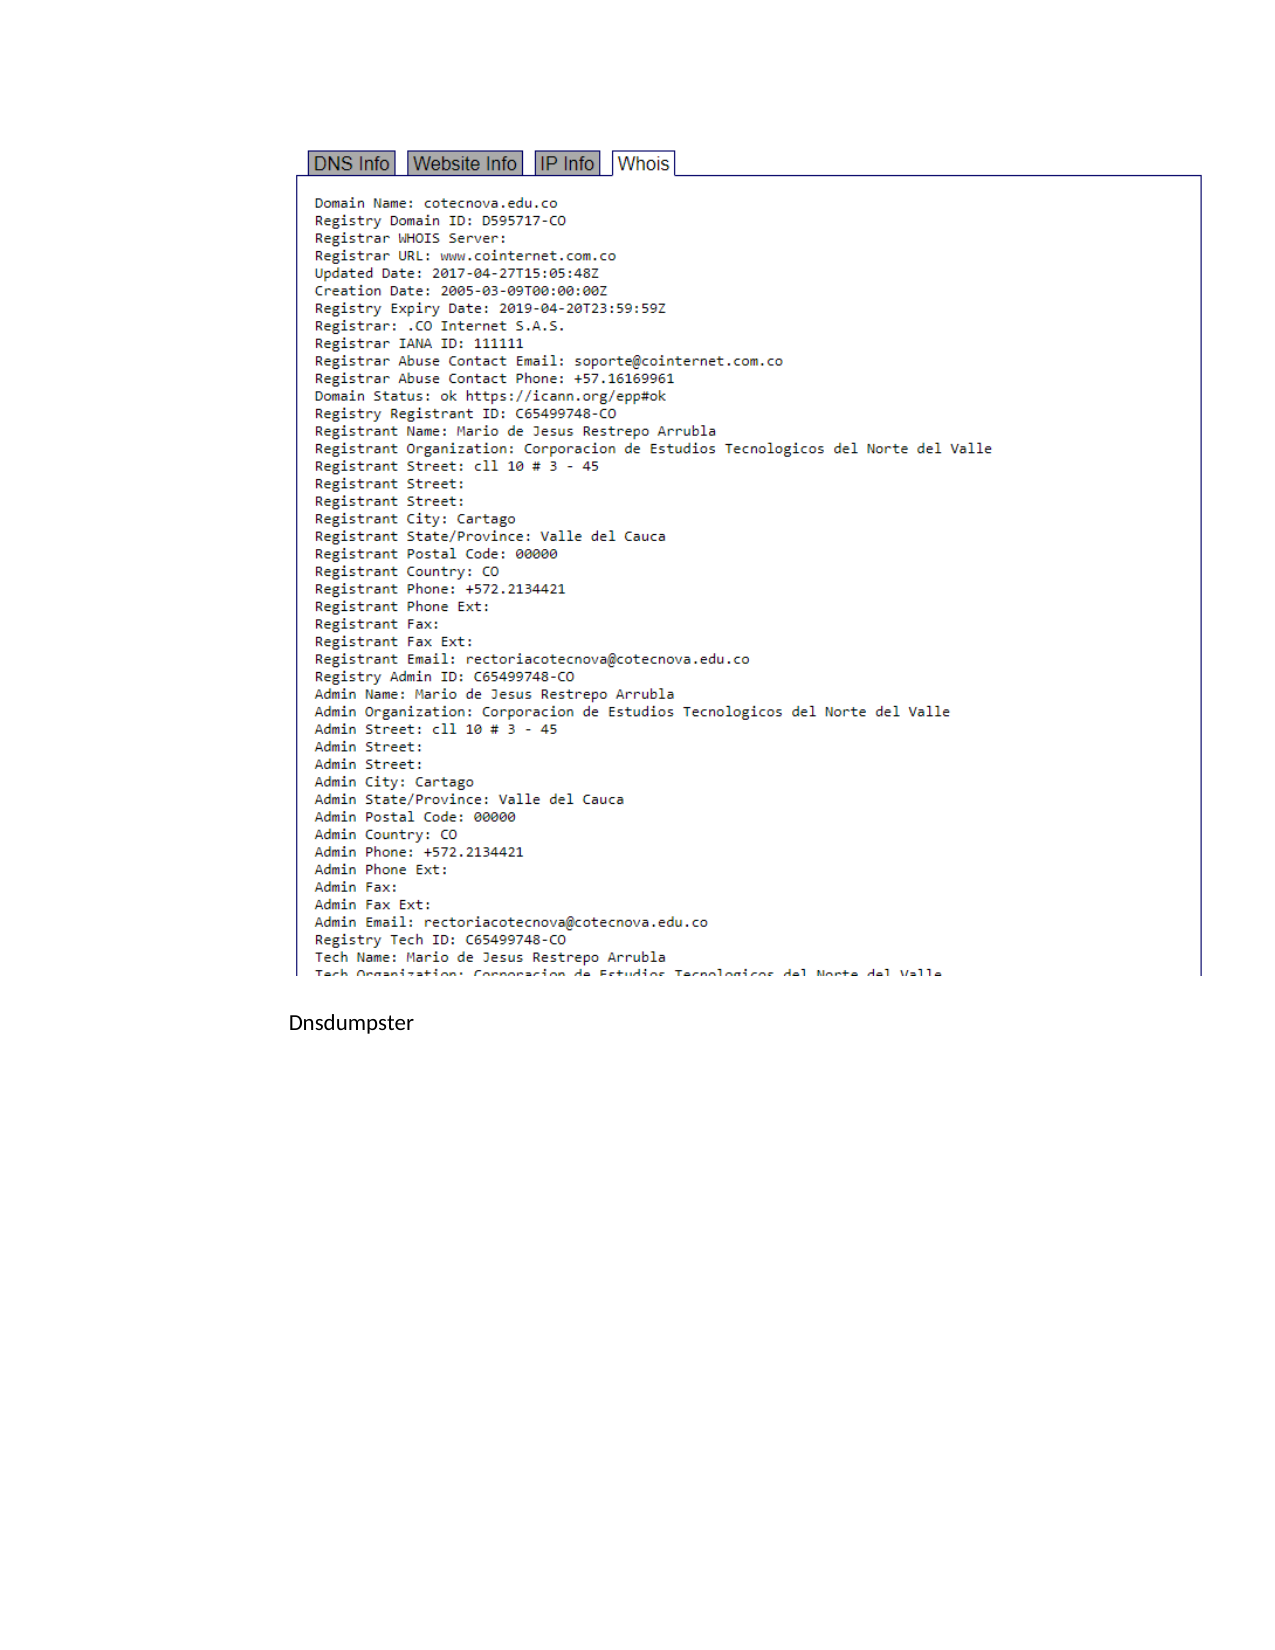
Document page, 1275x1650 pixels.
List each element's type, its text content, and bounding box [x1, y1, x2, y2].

list Dnsdumpster [288, 1008, 1098, 1036]
picture [288, 147, 1209, 976]
